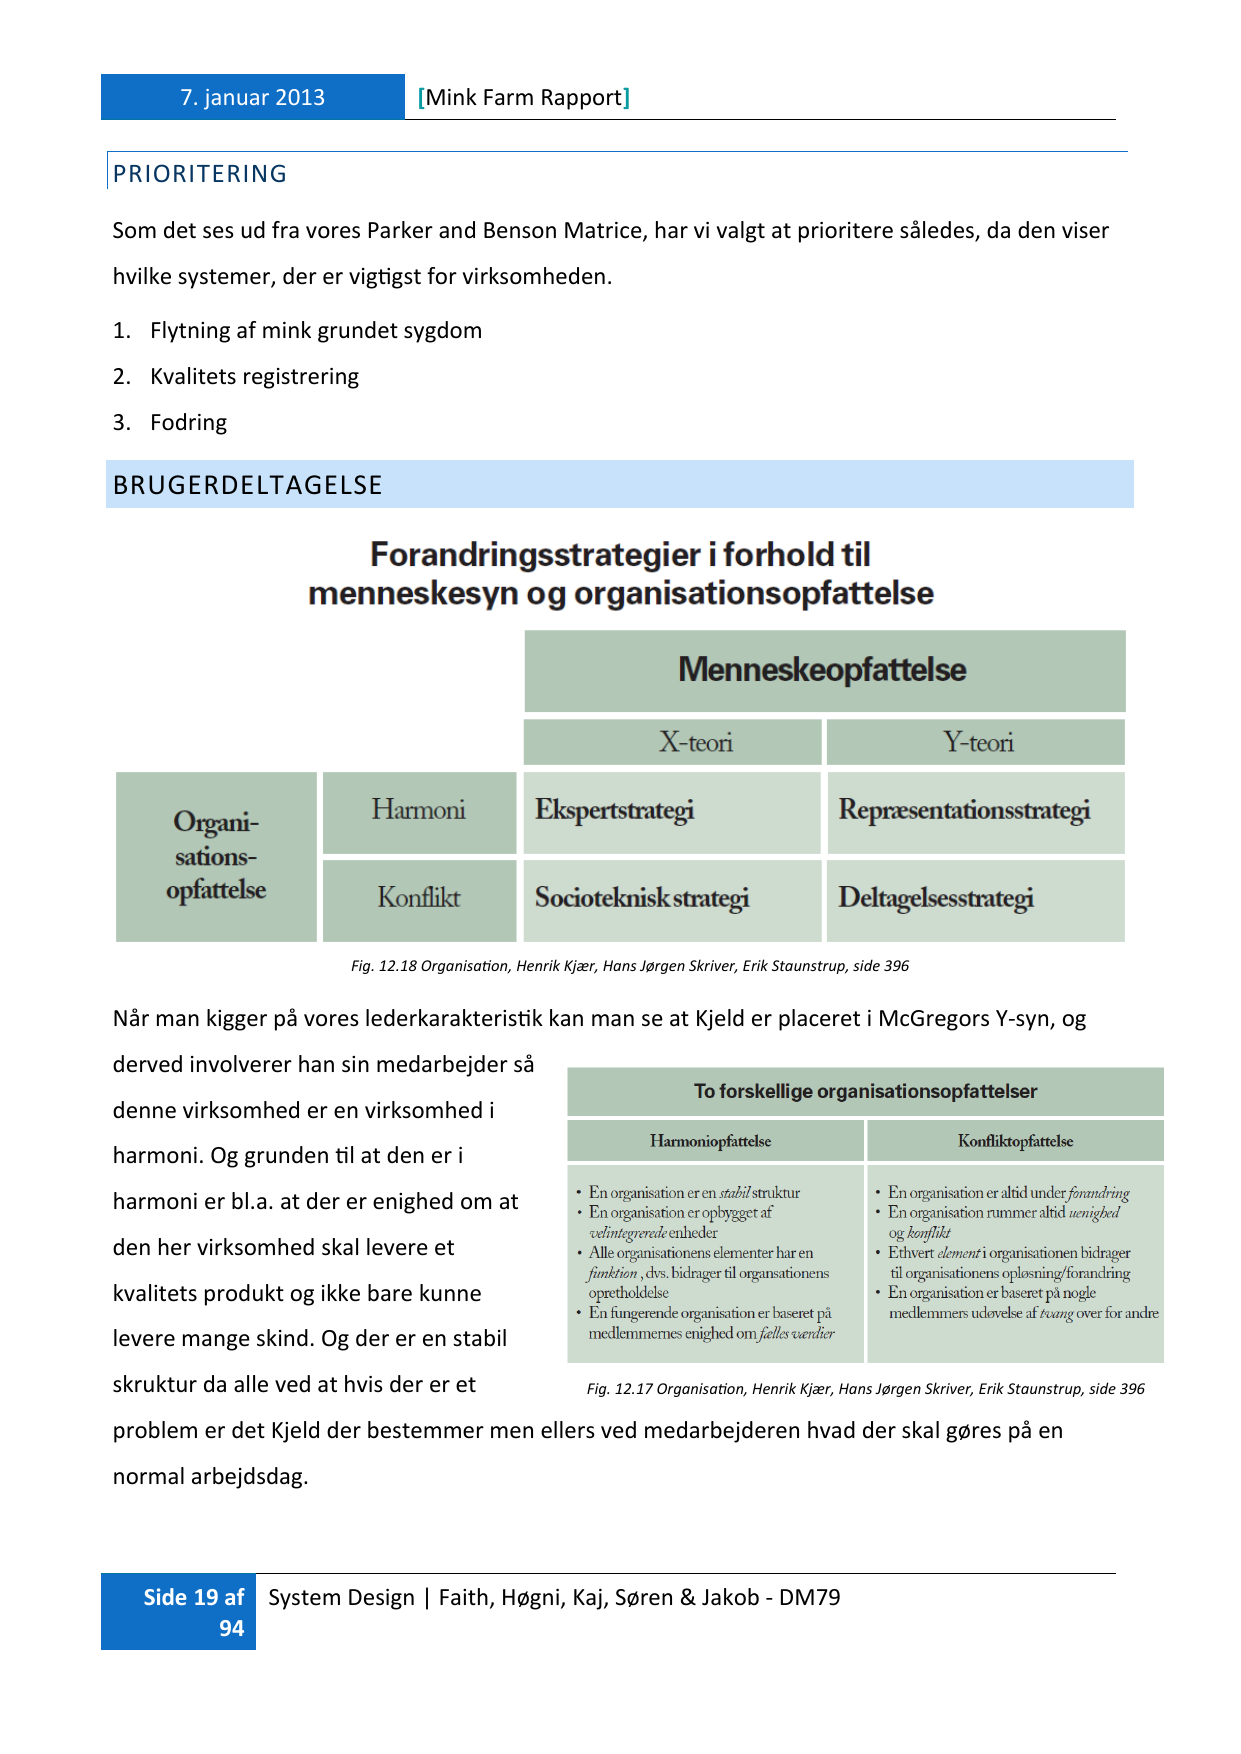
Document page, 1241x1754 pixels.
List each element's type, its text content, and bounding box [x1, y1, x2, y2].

subtitle Prioritering [108, 152, 1128, 189]
list Flytning af mink grundet sygdom [112, 314, 1128, 345]
subtitle Brugerdeltagelse [113, 466, 1128, 502]
picture [564, 1064, 1166, 1365]
picture [112, 534, 1128, 944]
text Som det ses ud fra vores Parker and Benson Matrice, har vi valgt at prioritere således, da den viser hvilke systemer, der er vigtigst for virksomheden. [112, 214, 1128, 291]
list Fodring [112, 406, 1128, 436]
list Kvalitets registrering [112, 360, 1128, 390]
